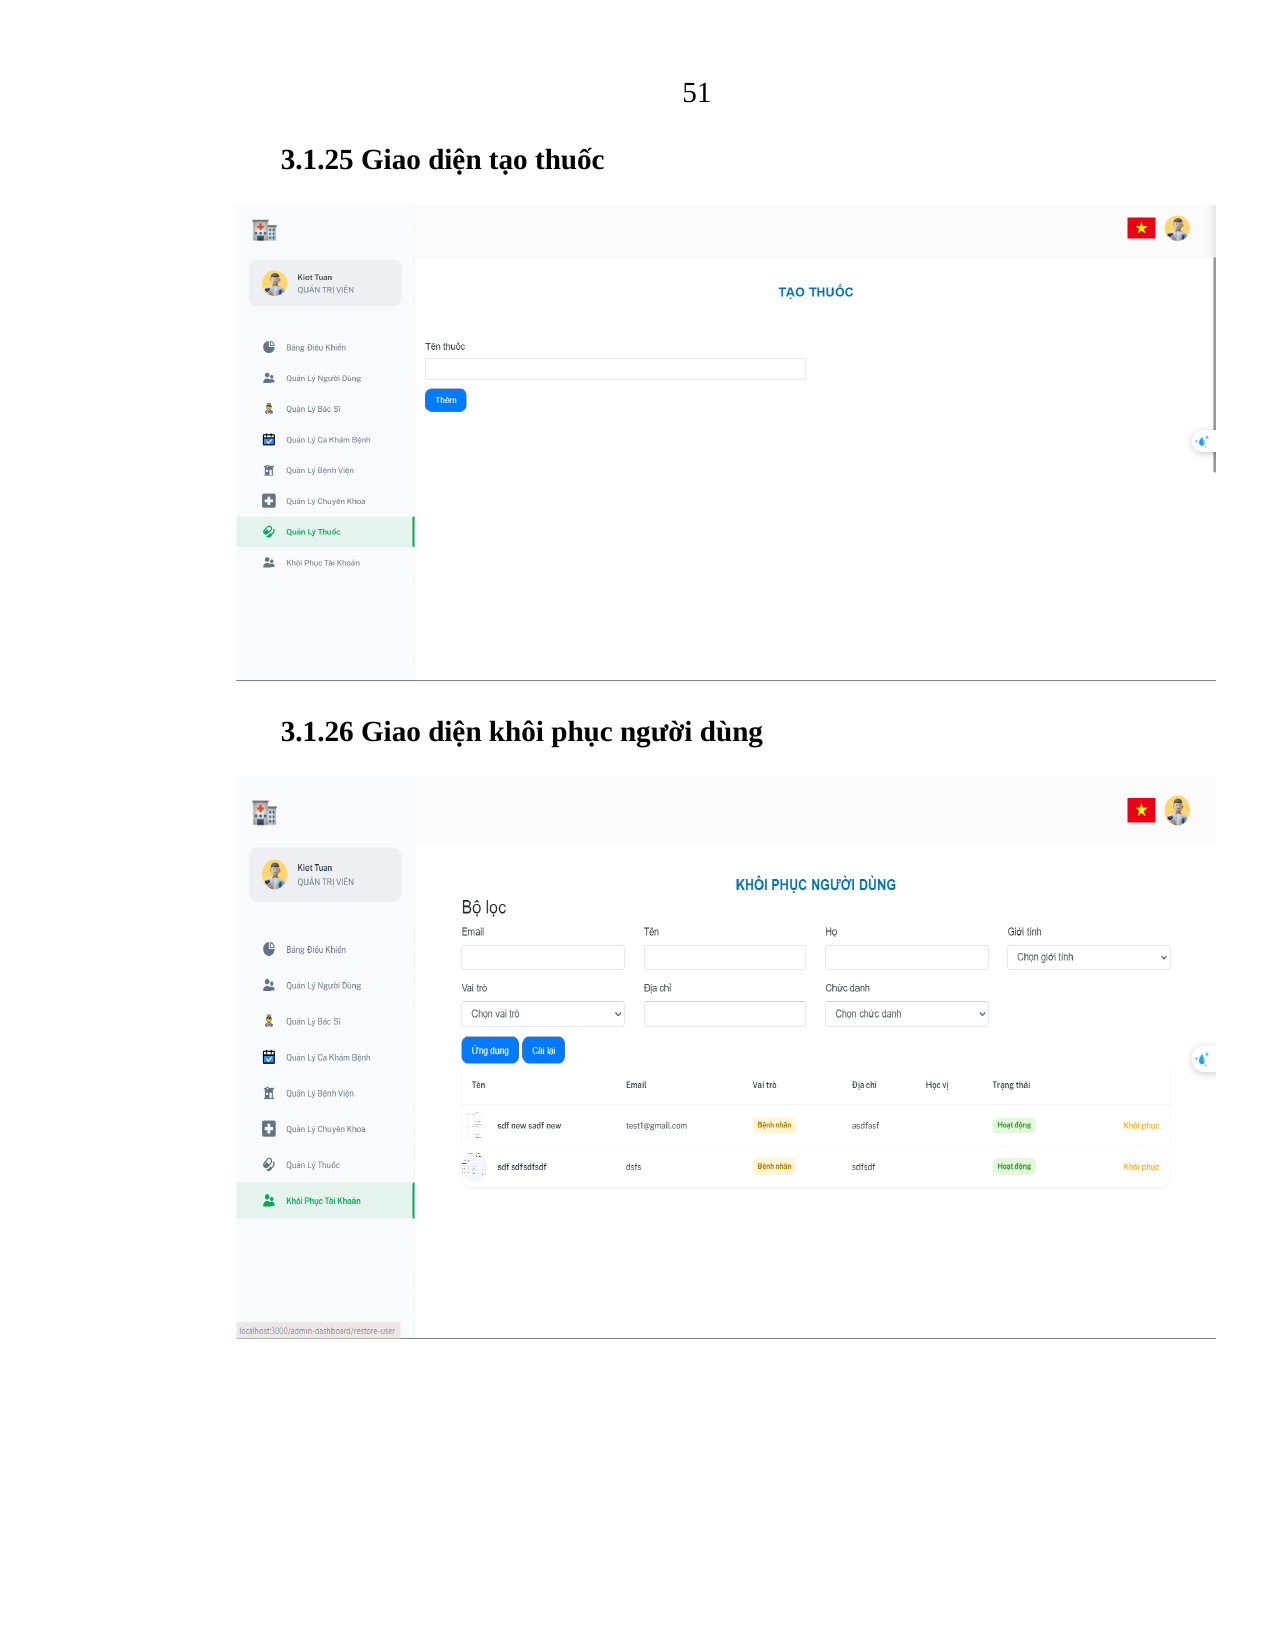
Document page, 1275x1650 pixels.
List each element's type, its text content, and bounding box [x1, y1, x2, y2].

picture [236, 205, 1216, 681]
subtitle 3.1.26 Giao diện khôi phục người dùng [222, 714, 1157, 747]
picture [236, 776, 1216, 1339]
subtitle 3.1.25 Giao diện tạo thuốc [222, 142, 1157, 176]
